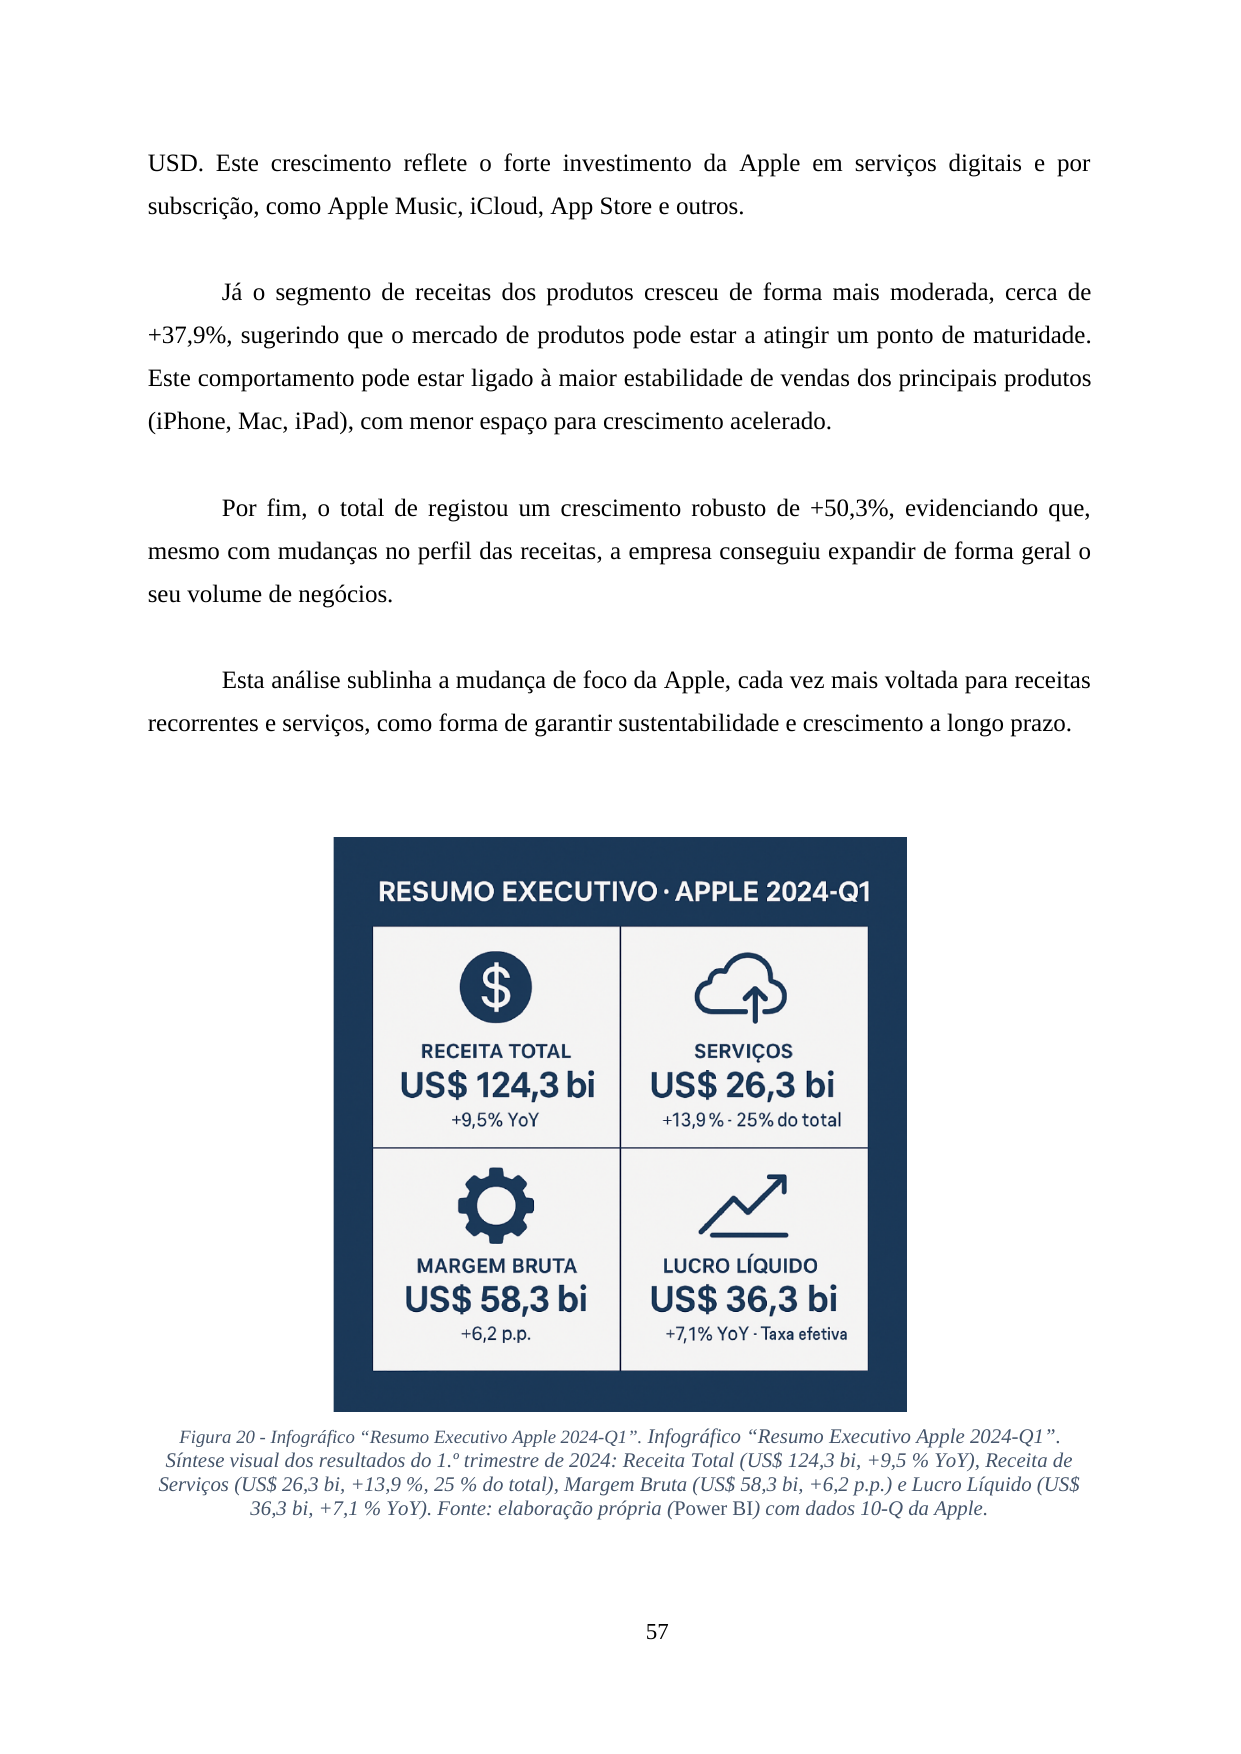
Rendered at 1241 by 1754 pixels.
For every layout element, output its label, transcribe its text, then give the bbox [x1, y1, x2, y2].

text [148, 148, 1092, 219]
text Esta análise sublinha a mudança de foco da Apple, cada vez mais voltada para receitas recorrentes e serviços, como forma de garantir sustentabilidade e crescimento a longo prazo. [148, 665, 1092, 737]
text Por fim, o total de registou um crescimento robusto de +50,3%, evidenciando que, mesmo com mudanças no perfil das receitas, a empresa conseguiu expandir de forma geral o seu volume de negócios. [148, 493, 1092, 608]
text Já o segmento de receitas dos produtos cresceu de forma mais moderada, cerca de +37,9%, sugerindo que o mercado de produtos pode estar a atingir um ponto de maturidade. Este comportamento pode estar ligado à maior estabilidade de vendas dos principais produtos (iPhone, Mac, iPad), com menor espaço para crescimento acelerado. [148, 277, 1092, 435]
picture [333, 837, 907, 1412]
text Figura 20 - Infográfico “Resumo Executivo Apple 2024-Q1”. Infográfico “Resumo Executivo Apple 2024-Q1”. Síntese visual dos resultados do 1.º trimestre de 2024: Receita Total (US$ 124,3 bi, +9,5 % YoY), Receita de Serviços (US$ 26,3 bi, +13,9 %, 25 % do total), Margem Bruta (US$ 58,3 bi, +6,2 p.p.) e Lucro Líquido (US$ 36,3 bi, +7,1 % YoY). Fonte: elaboração própria (Power BI) com dados 10-Q da Apple. [148, 1424, 1092, 1520]
